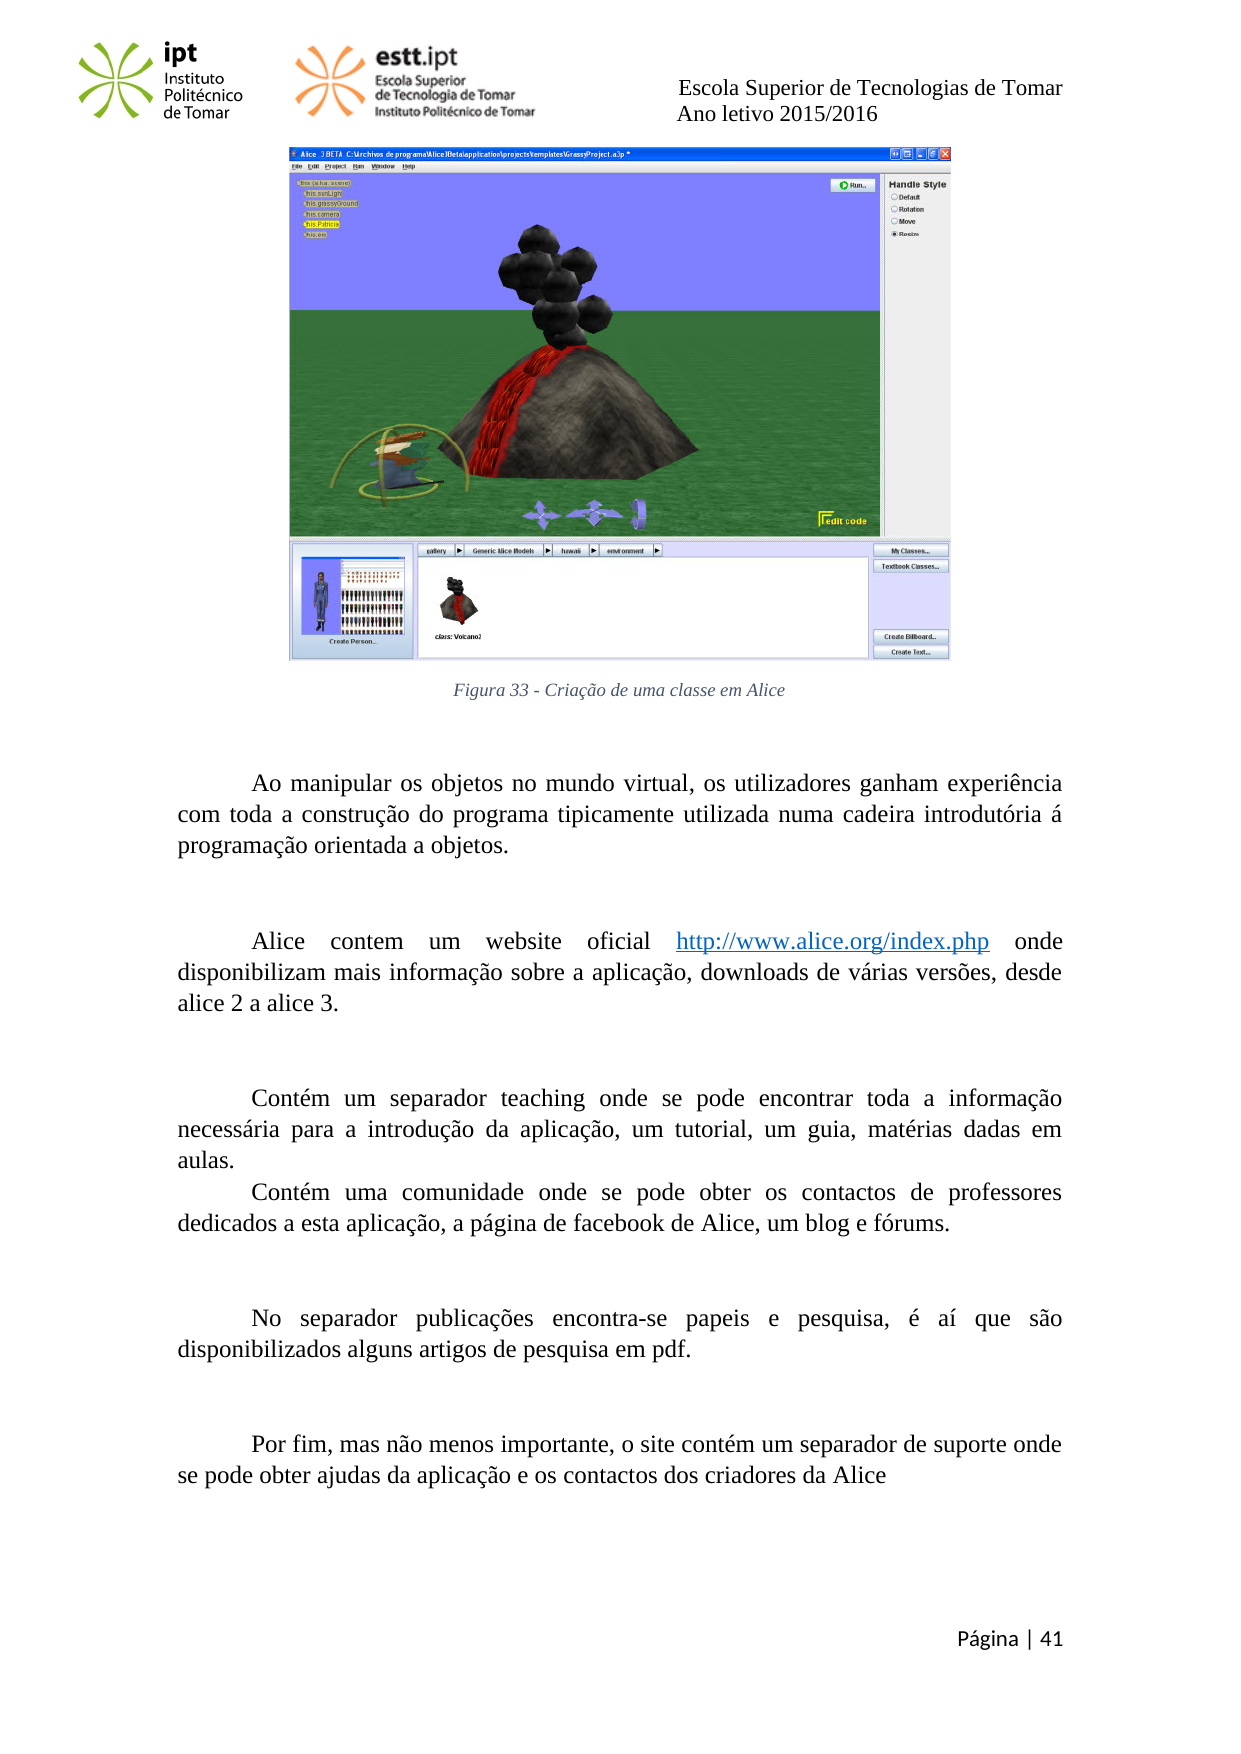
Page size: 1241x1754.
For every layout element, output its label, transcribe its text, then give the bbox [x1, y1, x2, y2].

text No separador publicações encontra-se papeis e pesquisa, é aí que são disponibilizados alguns artigos de pesquisa em pdf. [177, 1303, 1063, 1363]
text Figura 33 - Criação de uma classe em Alice [177, 679, 1063, 701]
text Contém um separador teaching onde se pode encontrar toda a informação necessária para a introdução da aplicação, um tutorial, um guia, matérias dadas em aulas. Contém uma comunidade onde se pode obter os contactos de professores dedicados a esta aplicação, a página de facebook de Alice, um blog e fórums. [177, 1083, 1063, 1236]
picture [279, 0, 951, 661]
text Ao manipular os objetos no mundo virtual, os utilizadores ganham experiência com toda a construção do programa tipicamente utilizada numa cadeira introdutória á programação orientada a objetos. [177, 768, 1063, 859]
text Por fim, mas não menos importante, o site contém um separador de suporte onde se pode obter ajudas da aplicação e os contactos dos criadores da Alice [177, 1429, 1063, 1489]
picture [75, 39, 244, 123]
text Alice contem um website oficial http://www.alice.org/index.php onde disponibilizam mais informação sobre a aplicação, downloads de várias versões, desde alice 2 a alice 3. [177, 926, 1063, 1017]
